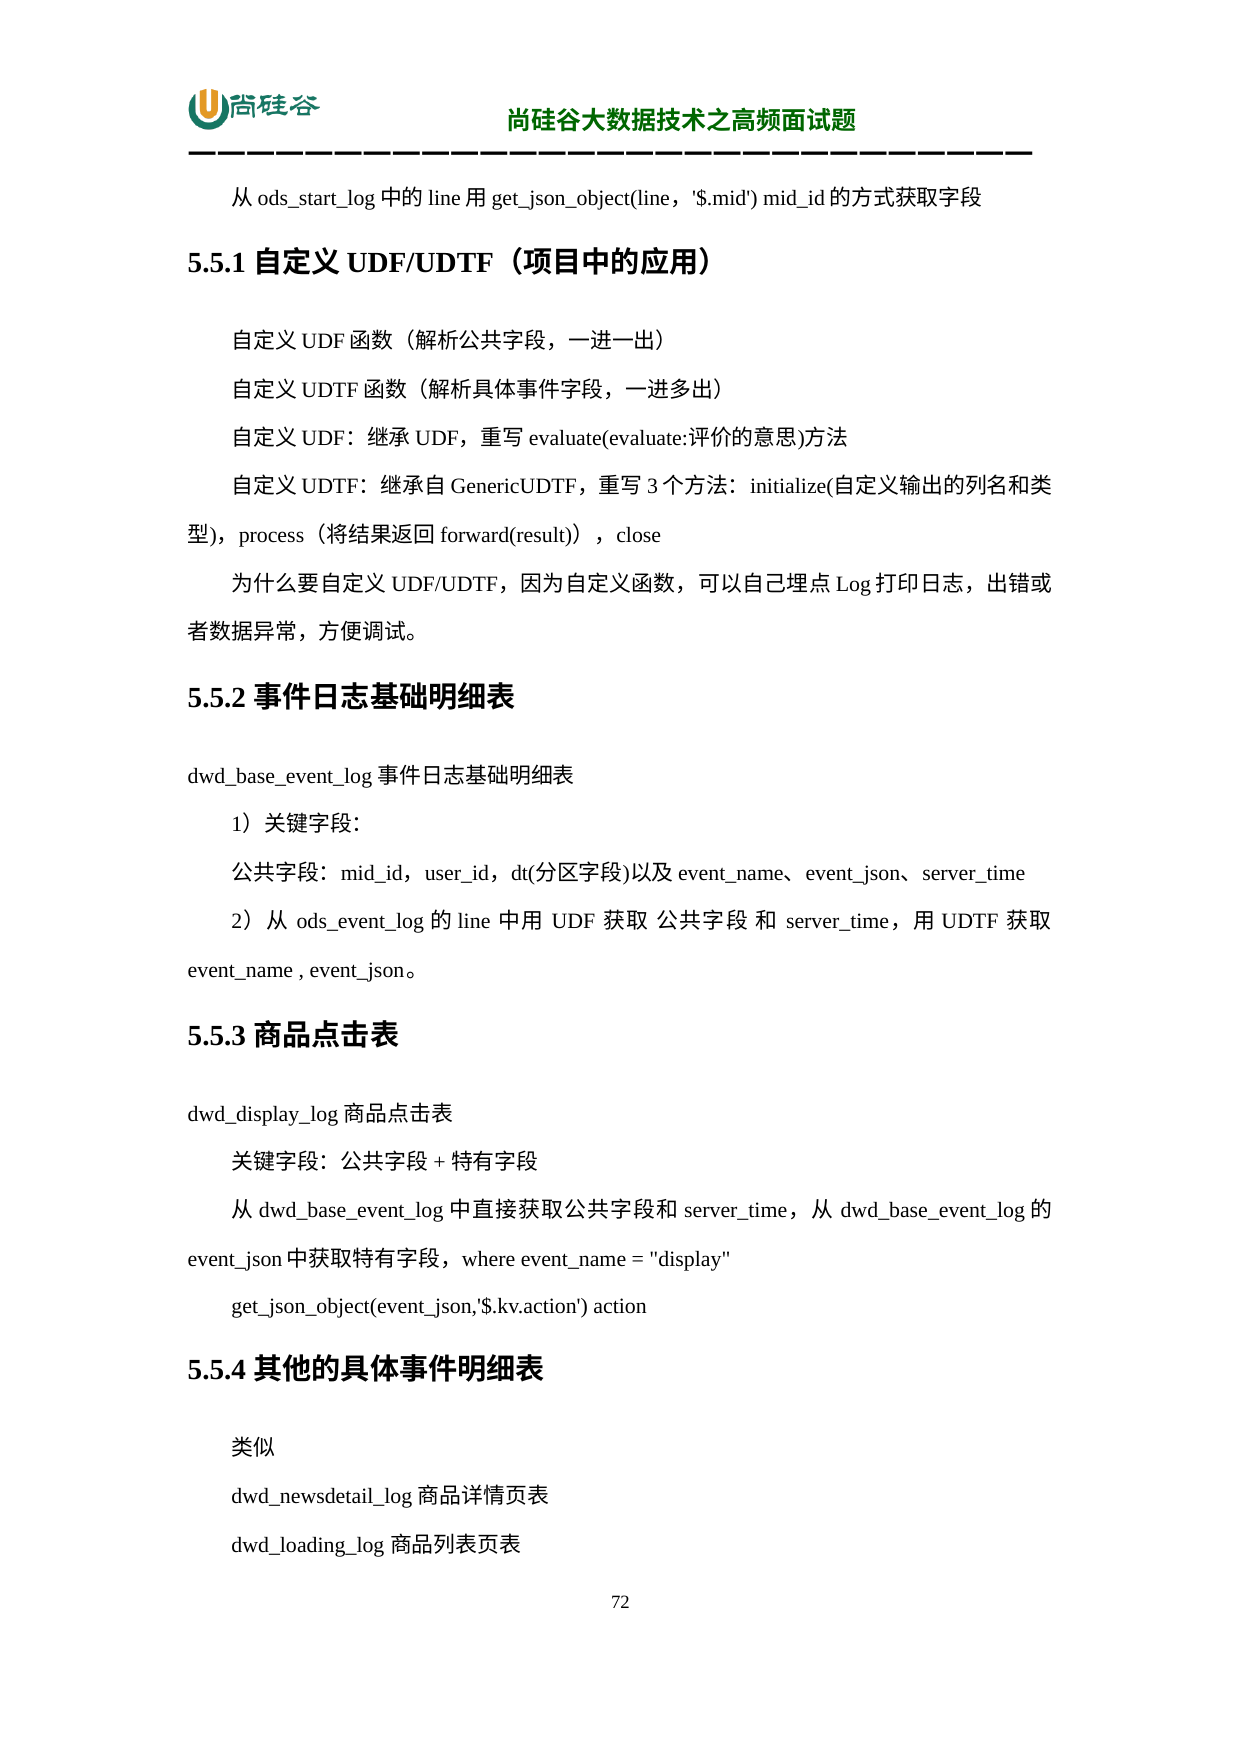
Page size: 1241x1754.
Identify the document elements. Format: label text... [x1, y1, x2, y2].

text 自定义UDF：继承UDF，重写evaluate(evaluate:评价的意思)方法 [187, 420, 1053, 452]
text 为什么要自定义UDF/UDTF，因为自定义函数，可以自己埋点Log打印日志，出错或者数据异常，方便调试。 [187, 565, 1053, 646]
text dwd_display_log 商品点击表 [187, 1095, 1053, 1128]
text 自定义UDTF函数（解析具体事件字段，一进多出） [187, 371, 1053, 404]
text 类似 [231, 1429, 1053, 1462]
text 1）关键字段： [187, 806, 1053, 838]
subtitle 5.5.2 事件日志基础明细表 [187, 662, 1053, 727]
text 自定义UDTF：继承自GenericUDTF，重写3个方法：initialize(自定义输出的列名和类型)，process（将结果返回forward(result)），close [187, 468, 1053, 549]
subtitle 5.5.4 其他的具体事件明细表 [187, 1334, 1053, 1399]
text 关键字段：公共字段 + 特有字段 [187, 1143, 1053, 1176]
text dwd_base_event_log 事件日志基础明细表 [187, 758, 1053, 790]
text 从dwd_base_event_log中直接获取公共字段和server_time，从 dwd_base_event_log的 event_json中获取特有字段，where event_name = "display" [187, 1192, 1053, 1273]
text 自定义UDF函数（解析公共字段，一进一出） [187, 323, 1053, 356]
subtitle 5.5.3 商品点击表 [187, 1000, 1053, 1065]
text 公共字段：mid_id，user_id，dt(分区字段)以及event_name、event_json、server_time [187, 854, 1053, 887]
subtitle 5.5.1 自定义UDF/UDTF（项目中的应用） [187, 228, 1053, 293]
text 从ods_start_log中的line用get_json_object(line，'$.mid') mid_id的方式获取字段 [187, 179, 1053, 212]
text 2）从 ods_event_log的line 中用 UDF 获取 公共字段 和 server_time，用UDTF 获取 event_name , event_json 。 [187, 903, 1053, 984]
text dwd_loading_log 商品列表页表 [231, 1526, 1053, 1559]
text dwd_newsdetail_log 商品详情页表 [231, 1478, 1053, 1510]
text get_json_object(event_json,'$.kv.action') action [187, 1289, 1053, 1321]
